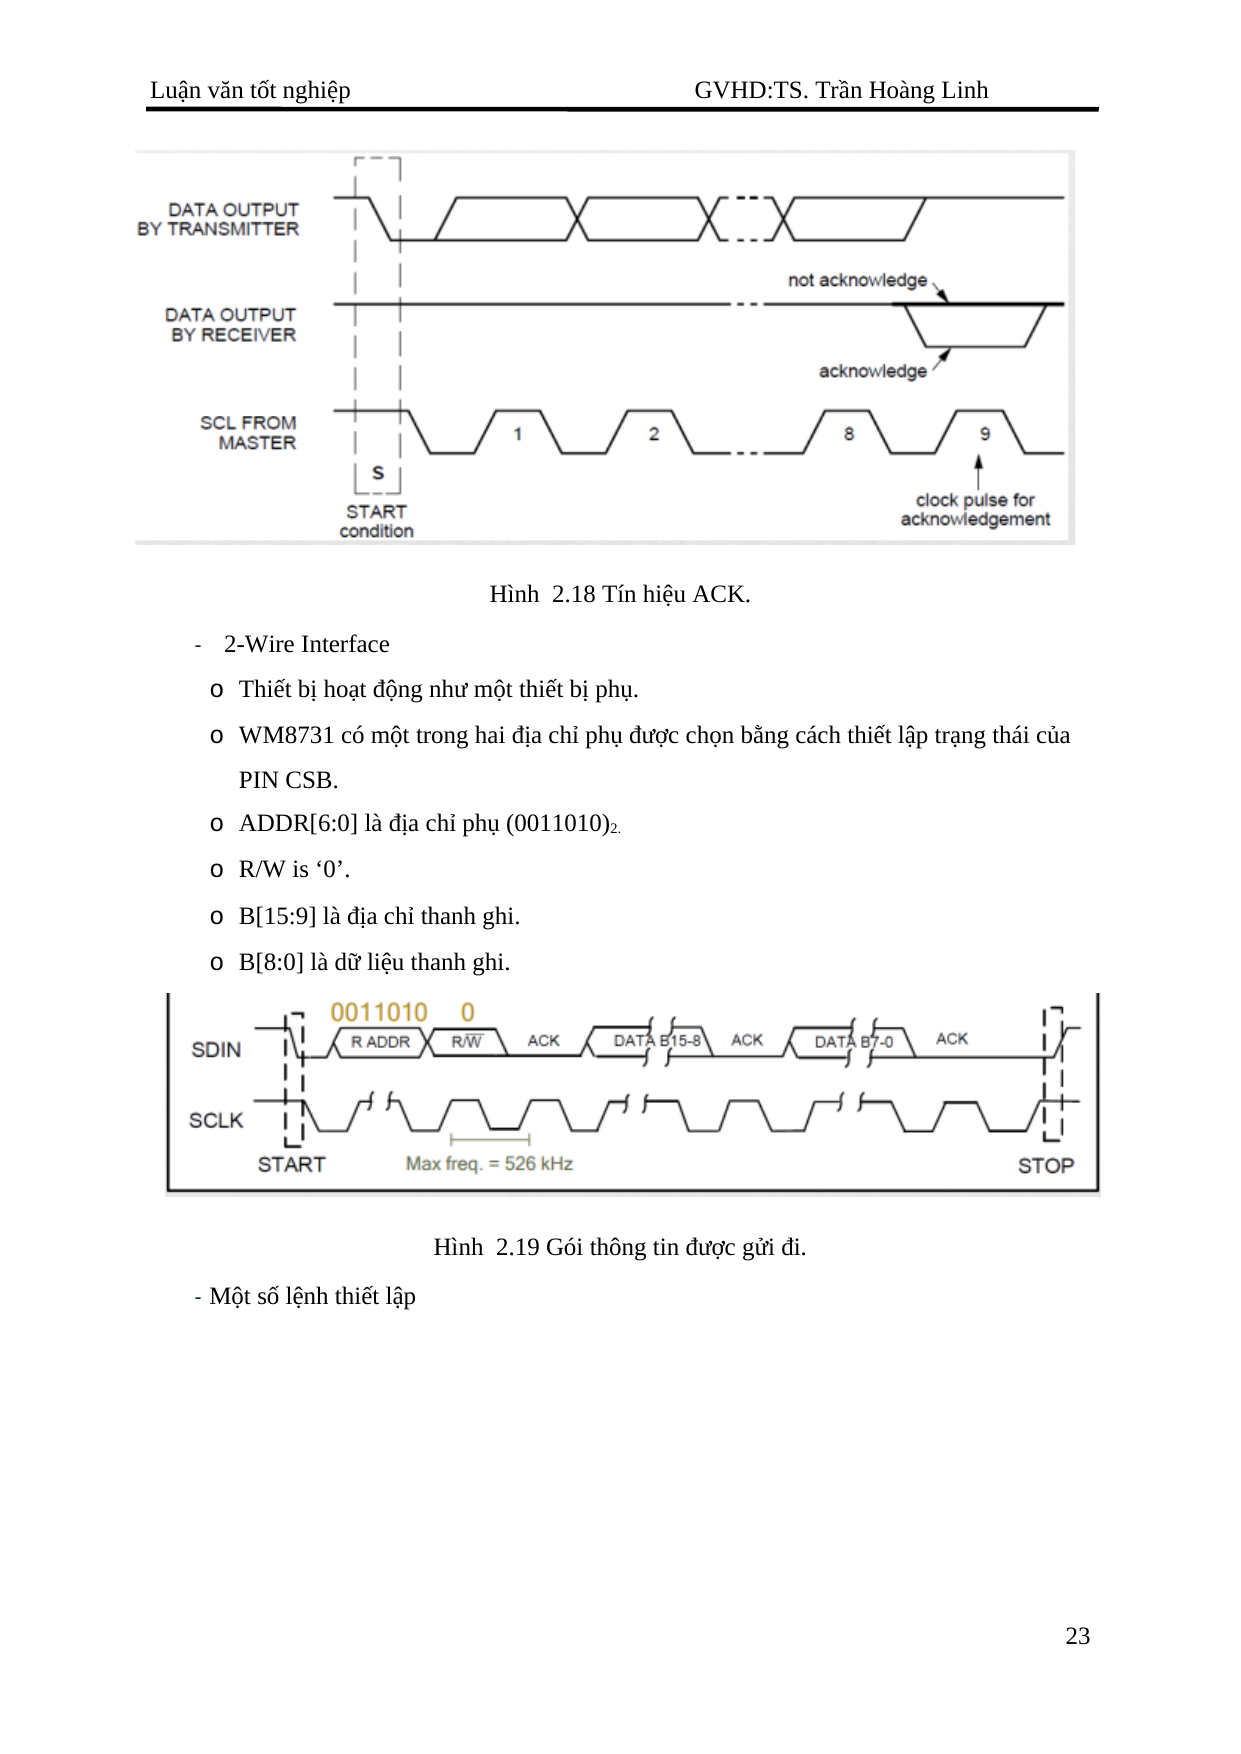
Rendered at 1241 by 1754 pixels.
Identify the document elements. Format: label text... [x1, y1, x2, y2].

list B[8:0] là dữ liệu thanh ghi. [209, 947, 1090, 978]
list Một số lệnh thiết lập [194, 1281, 1090, 1311]
list B[15:9] là địa chỉ thanh ghi. [209, 901, 1090, 932]
list R/W is ‘0’. [209, 854, 1090, 885]
picture [135, 150, 1076, 545]
list ADDR[6:0] là địa chỉ phụ (0011010)2. [209, 808, 1090, 839]
list 2-Wire Interface [194, 629, 1090, 659]
list WM8731 có một trong hai địa chỉ phụ được chọn bằng cách thiết lập trạng thái của PIN CSB. [209, 720, 1090, 794]
text Hình 2.19 Gói thông tin được gửi đi. [150, 1232, 1090, 1260]
text Hình 2.18 Tín hiệu ACK. [150, 579, 1090, 608]
picture [164, 993, 1101, 1197]
list Thiết bị hoạt động như một thiết bị phụ. [209, 674, 1090, 704]
